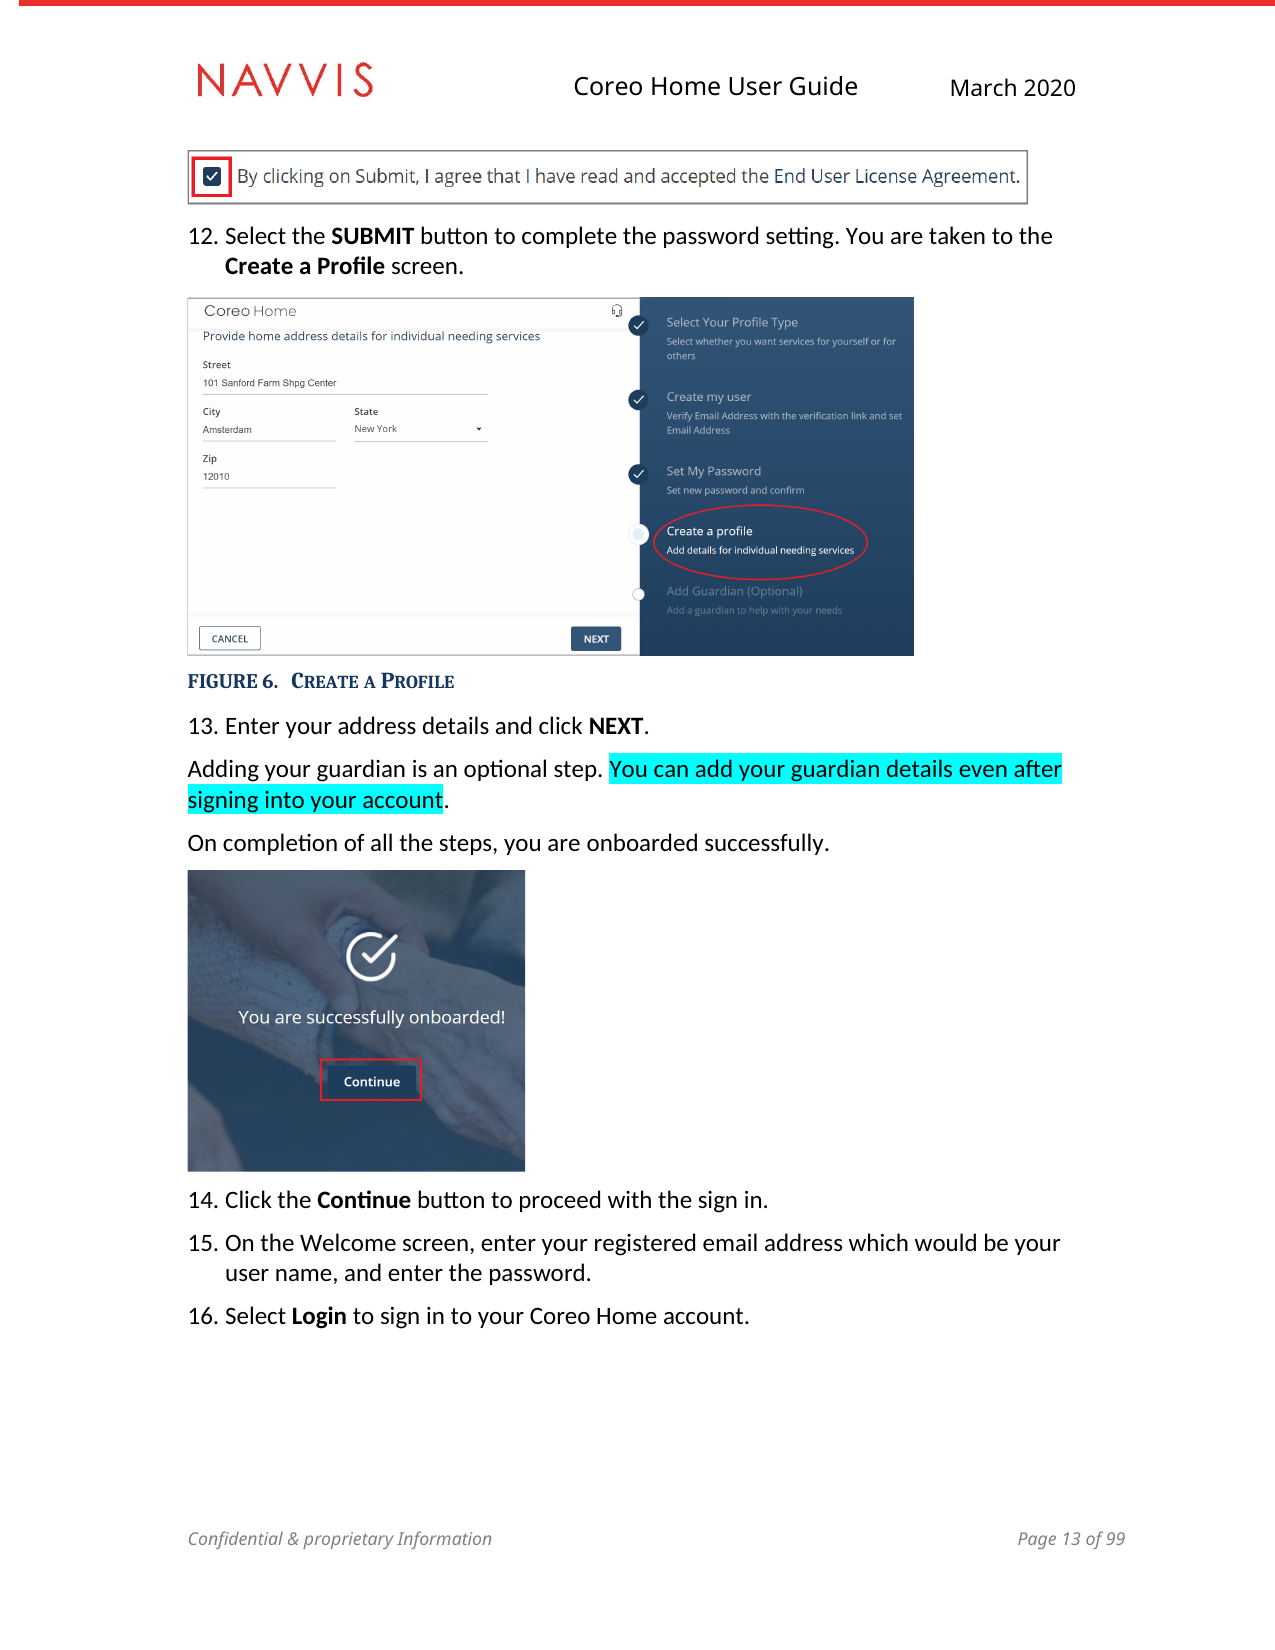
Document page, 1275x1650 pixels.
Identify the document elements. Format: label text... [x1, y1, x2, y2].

list Select the SUBMIT button to complete the password setting. You are taken to the Create a Profile screen. [187, 220, 1087, 281]
list On the Welcome screen, enter your registered email address which would be your user name, and enter the password. [187, 1227, 1087, 1288]
picture [187, 870, 526, 1172]
picture [187, 55, 383, 104]
list Select Login to sign in to your Coreo Home account. [187, 1301, 1087, 1331]
text On completion of all the steps, you are onboarded successfully. [187, 827, 1087, 857]
picture [187, 297, 914, 656]
list Click the Continue button to proceed with the sign in. [187, 1184, 1087, 1214]
picture [187, 150, 1029, 205]
list Enter your address details and click NEXT. [187, 710, 1087, 741]
text Adding your guardian is an optional step. You can add your guardian details even after signing into your account. [187, 753, 1087, 814]
text Create a Profile [187, 668, 1087, 694]
